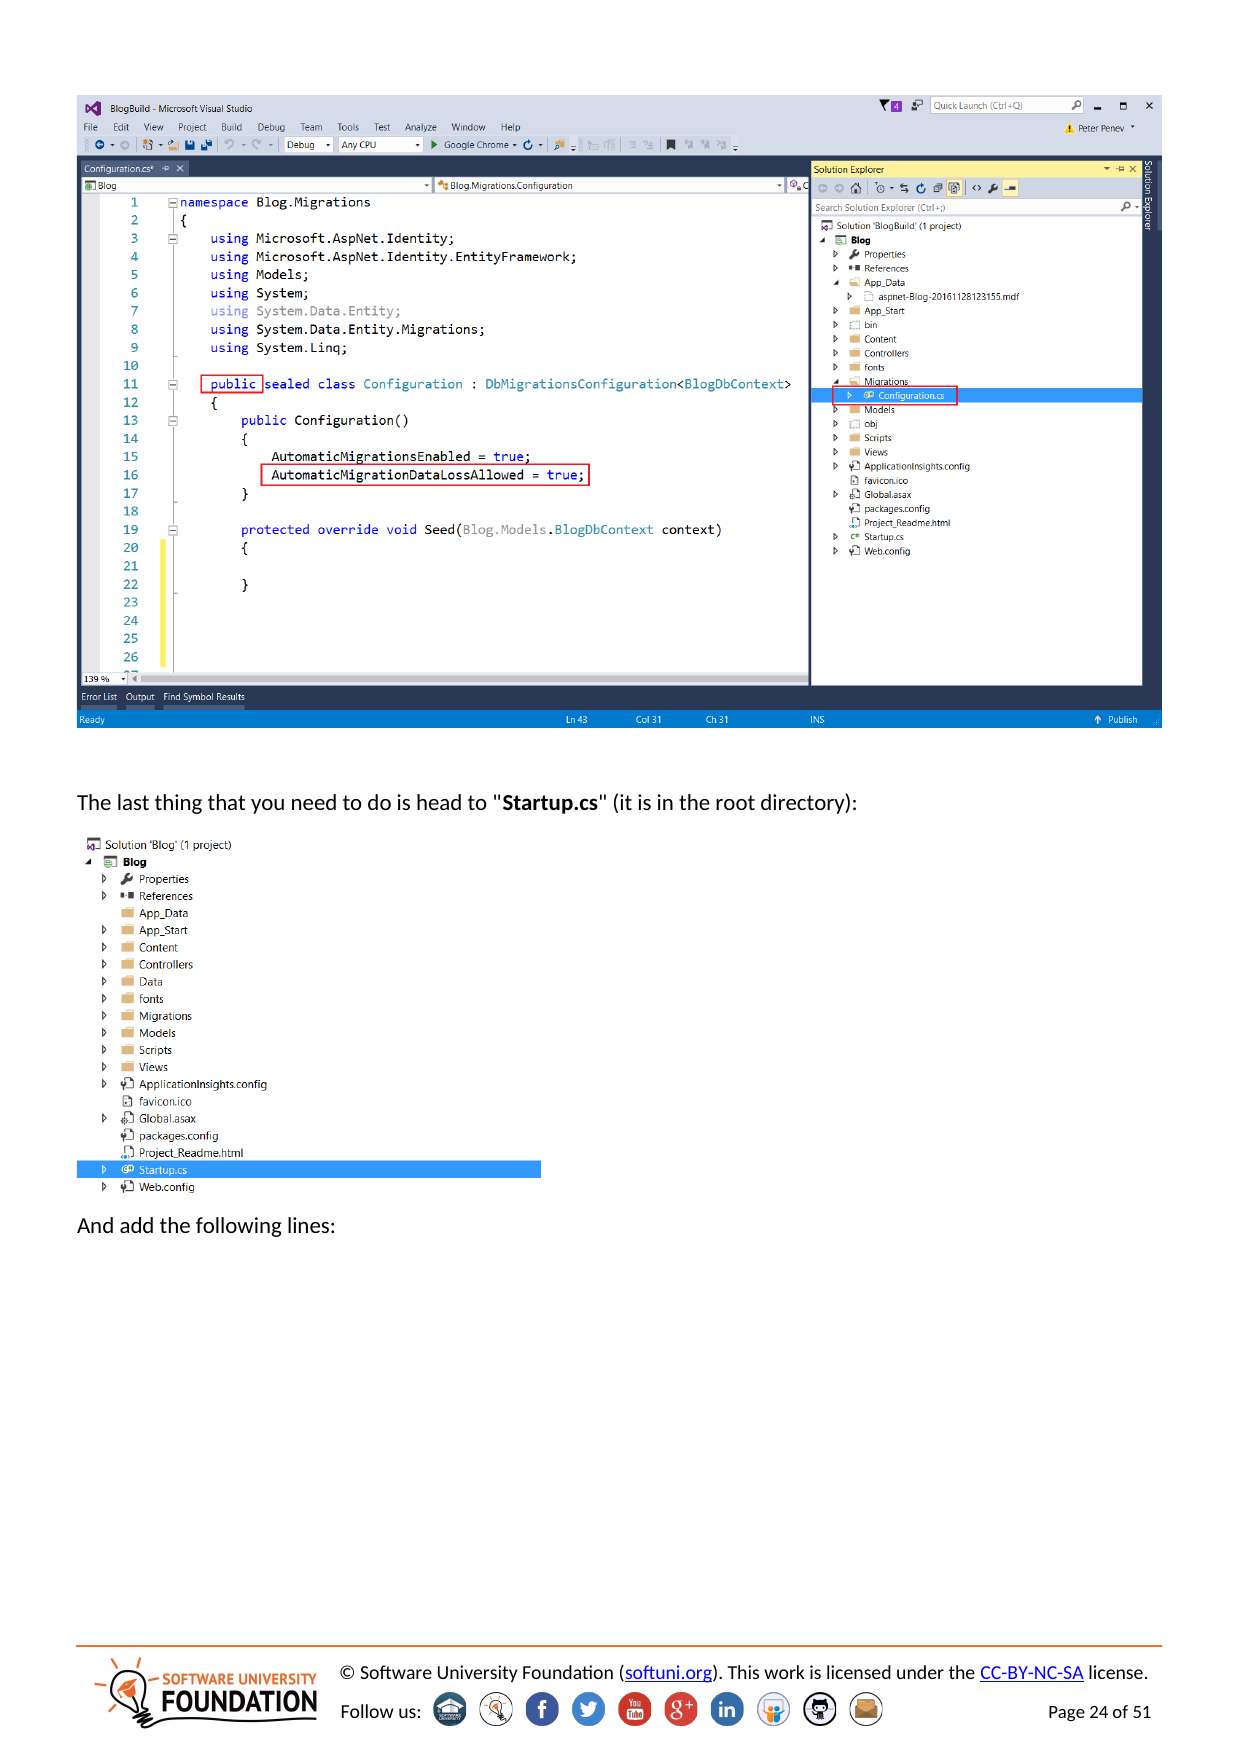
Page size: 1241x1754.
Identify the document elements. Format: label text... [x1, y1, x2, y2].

picture [757, 1692, 790, 1726]
picture [849, 1692, 883, 1726]
picture [93, 1656, 317, 1729]
text The last thing that you need to do is head to "Startup.cs" (it is in the root directory): [77, 788, 1163, 817]
picture [572, 1692, 605, 1726]
picture [433, 1692, 467, 1726]
picture [76, 833, 541, 1195]
picture [618, 1692, 652, 1726]
picture [664, 1692, 698, 1726]
text And add the following lines: [77, 1211, 1163, 1239]
picture [479, 1692, 513, 1726]
picture [76, 95, 1162, 728]
picture [525, 1692, 559, 1726]
picture [803, 1692, 837, 1726]
picture [710, 1692, 744, 1726]
